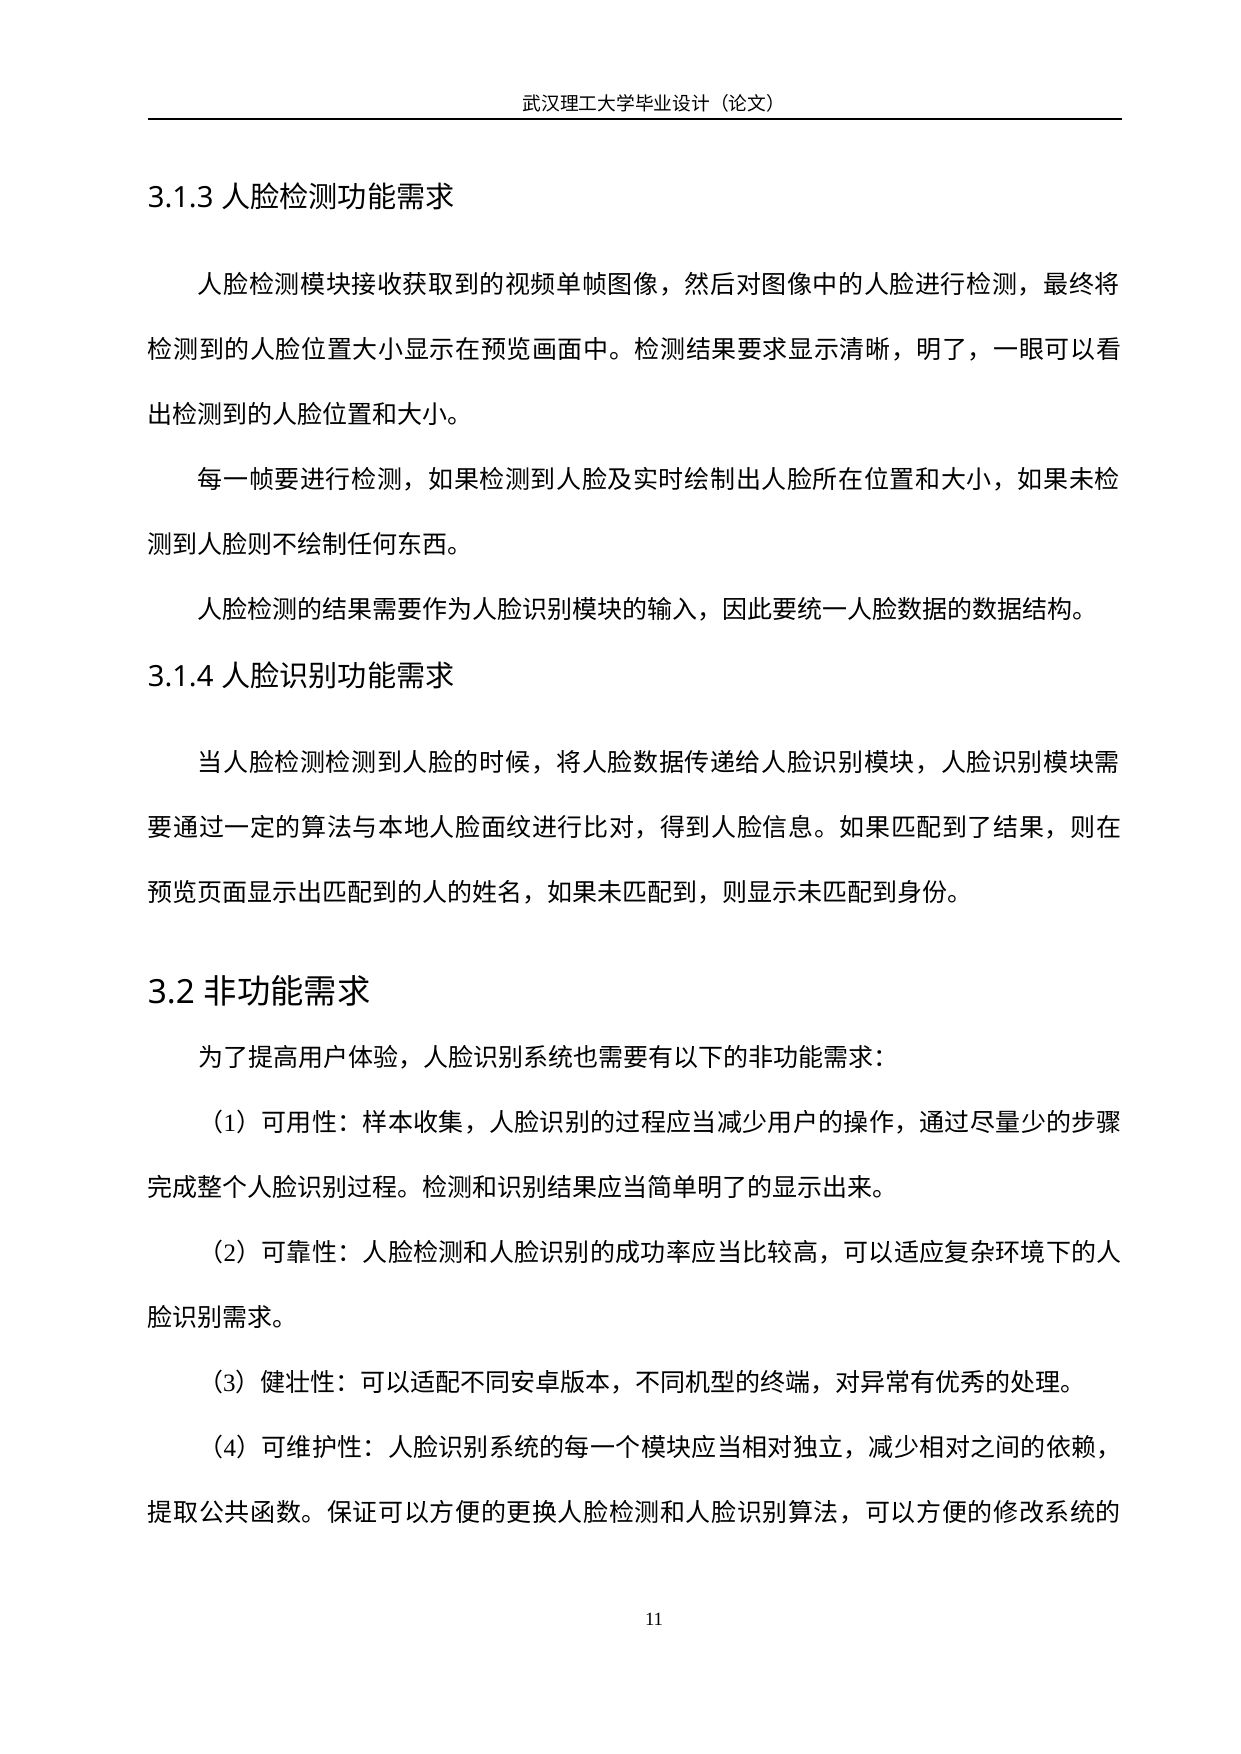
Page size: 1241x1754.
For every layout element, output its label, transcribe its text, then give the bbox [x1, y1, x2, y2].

text （2）可靠性：人脸检测和人脸识别的成功率应当比较高，可以适应复杂环境下的人脸识别需求。 [148, 1218, 1122, 1348]
text （3）健壮性：可以适配不同安卓版本，不同机型的终端，对异常有优秀的处理。 [148, 1348, 1122, 1413]
subtitle 3.1.4 人脸识别功能需求 [148, 641, 1122, 706]
text 为了提高用户体验，人脸识别系统也需要有以下的非功能需求： [148, 1023, 1122, 1088]
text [148, 1413, 1122, 1543]
subtitle 3.2 非功能需求 [148, 957, 1122, 1022]
text （1）可用性：样本收集，人脸识别的过程应当减少用户的操作，通过尽量少的步骤完成整个人脸识别过程。检测和识别结果应当简单明了的显示出来。 [148, 1088, 1122, 1218]
text 人脸检测模块接收获取到的视频单帧图像，然后对图像中的人脸进行检测，最终将检测到的人脸位置大小显示在预览画面中。检测结果要求显示清晰，明了，一眼可以看出检测到的人脸位置和大小。 [148, 250, 1122, 445]
subtitle 3.1.3 人脸检测功能需求 [148, 163, 1122, 228]
text 人脸检测的结果需要作为人脸识别模块的输入，因此要统一人脸数据的数据结构。 [148, 575, 1122, 640]
text 每一帧要进行检测，如果检测到人脸及实时绘制出人脸所在位置和大小，如果未检测到人脸则不绘制任何东西。 [148, 445, 1122, 575]
text 当人脸检测检测到人脸的时候，将人脸数据传递给人脸识别模块，人脸识别模块需要通过一定的算法与本地人脸面纹进行比对，得到人脸信息。如果匹配到了结果，则在预览页面显示出匹配到的人的姓名，如果未匹配到，则显示未匹配到身份。 [148, 728, 1122, 923]
